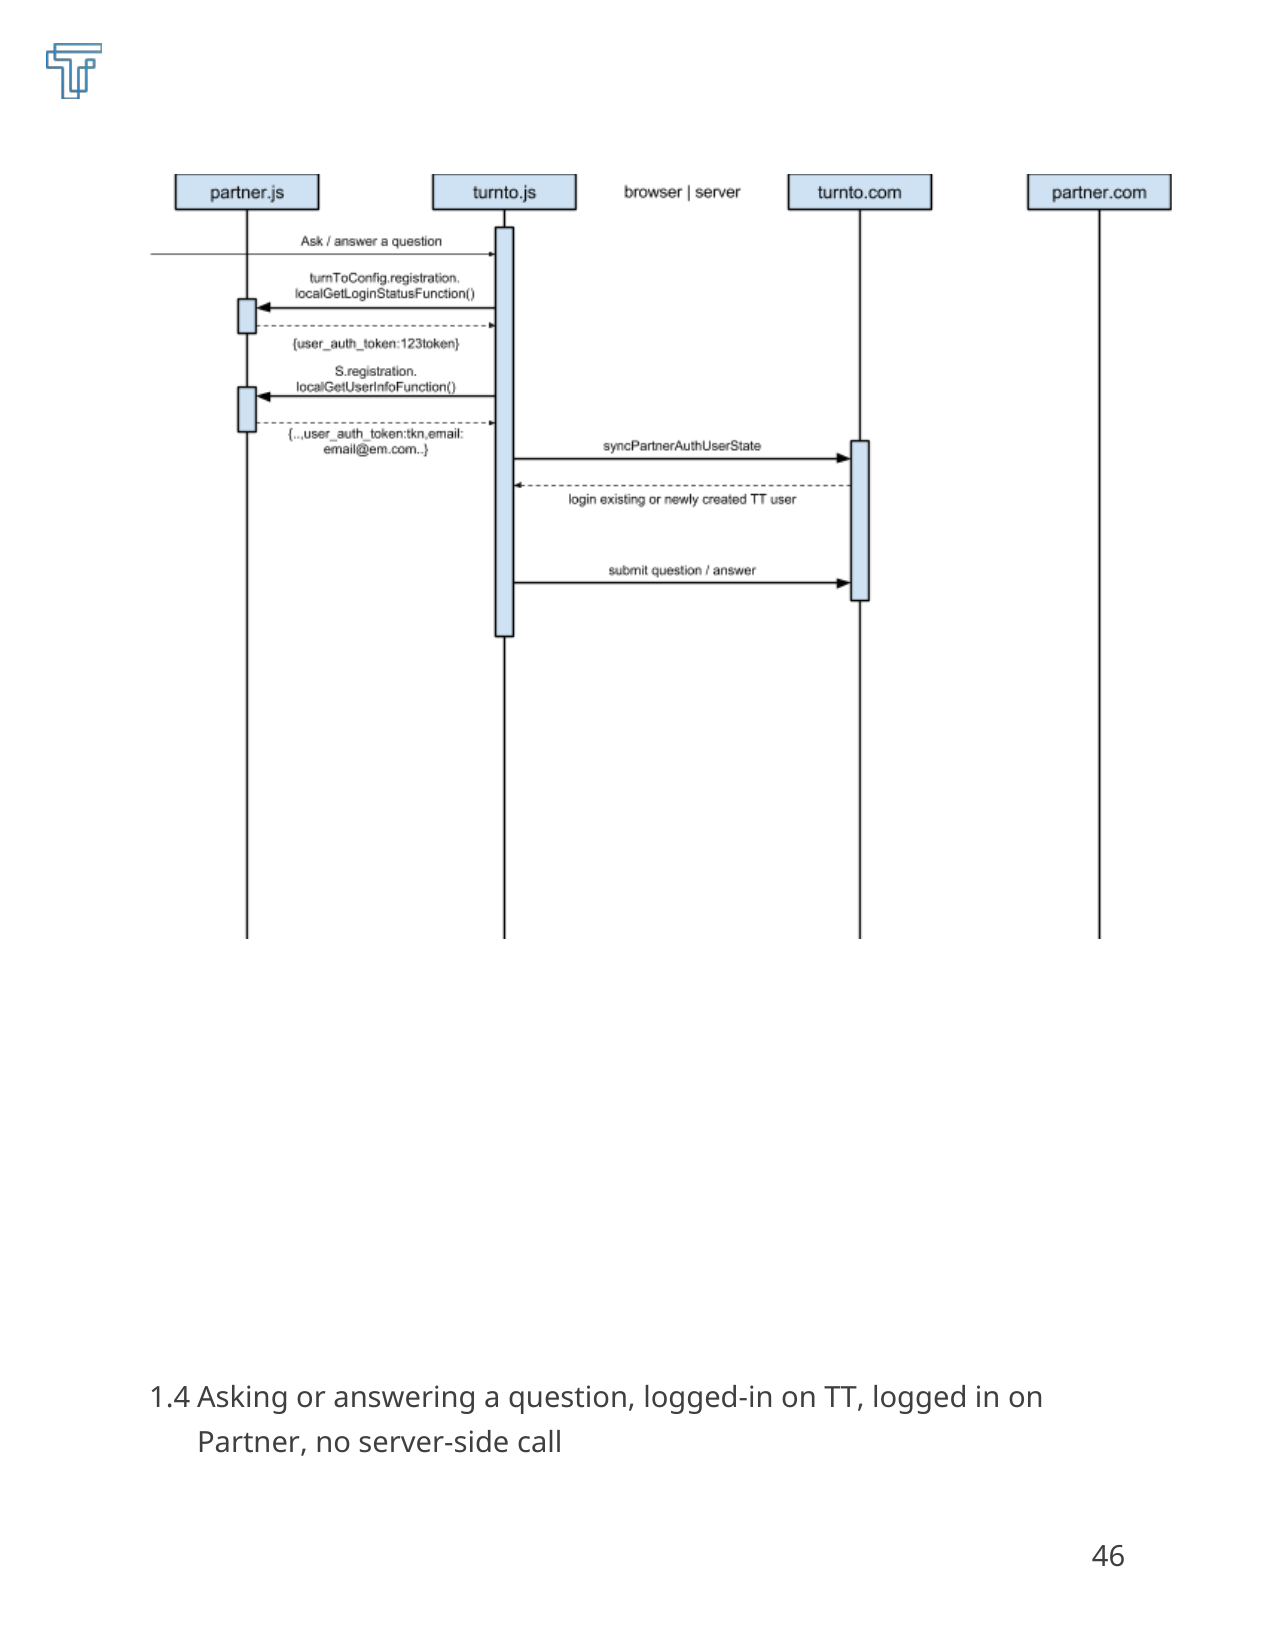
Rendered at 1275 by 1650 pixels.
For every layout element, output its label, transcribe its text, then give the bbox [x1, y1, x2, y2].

picture [46, 43, 102, 99]
picture [150, 174, 1172, 939]
list Asking or answering a question, logged-in on TT, logged in on Partner, no server-side call [149, 1376, 1125, 1461]
